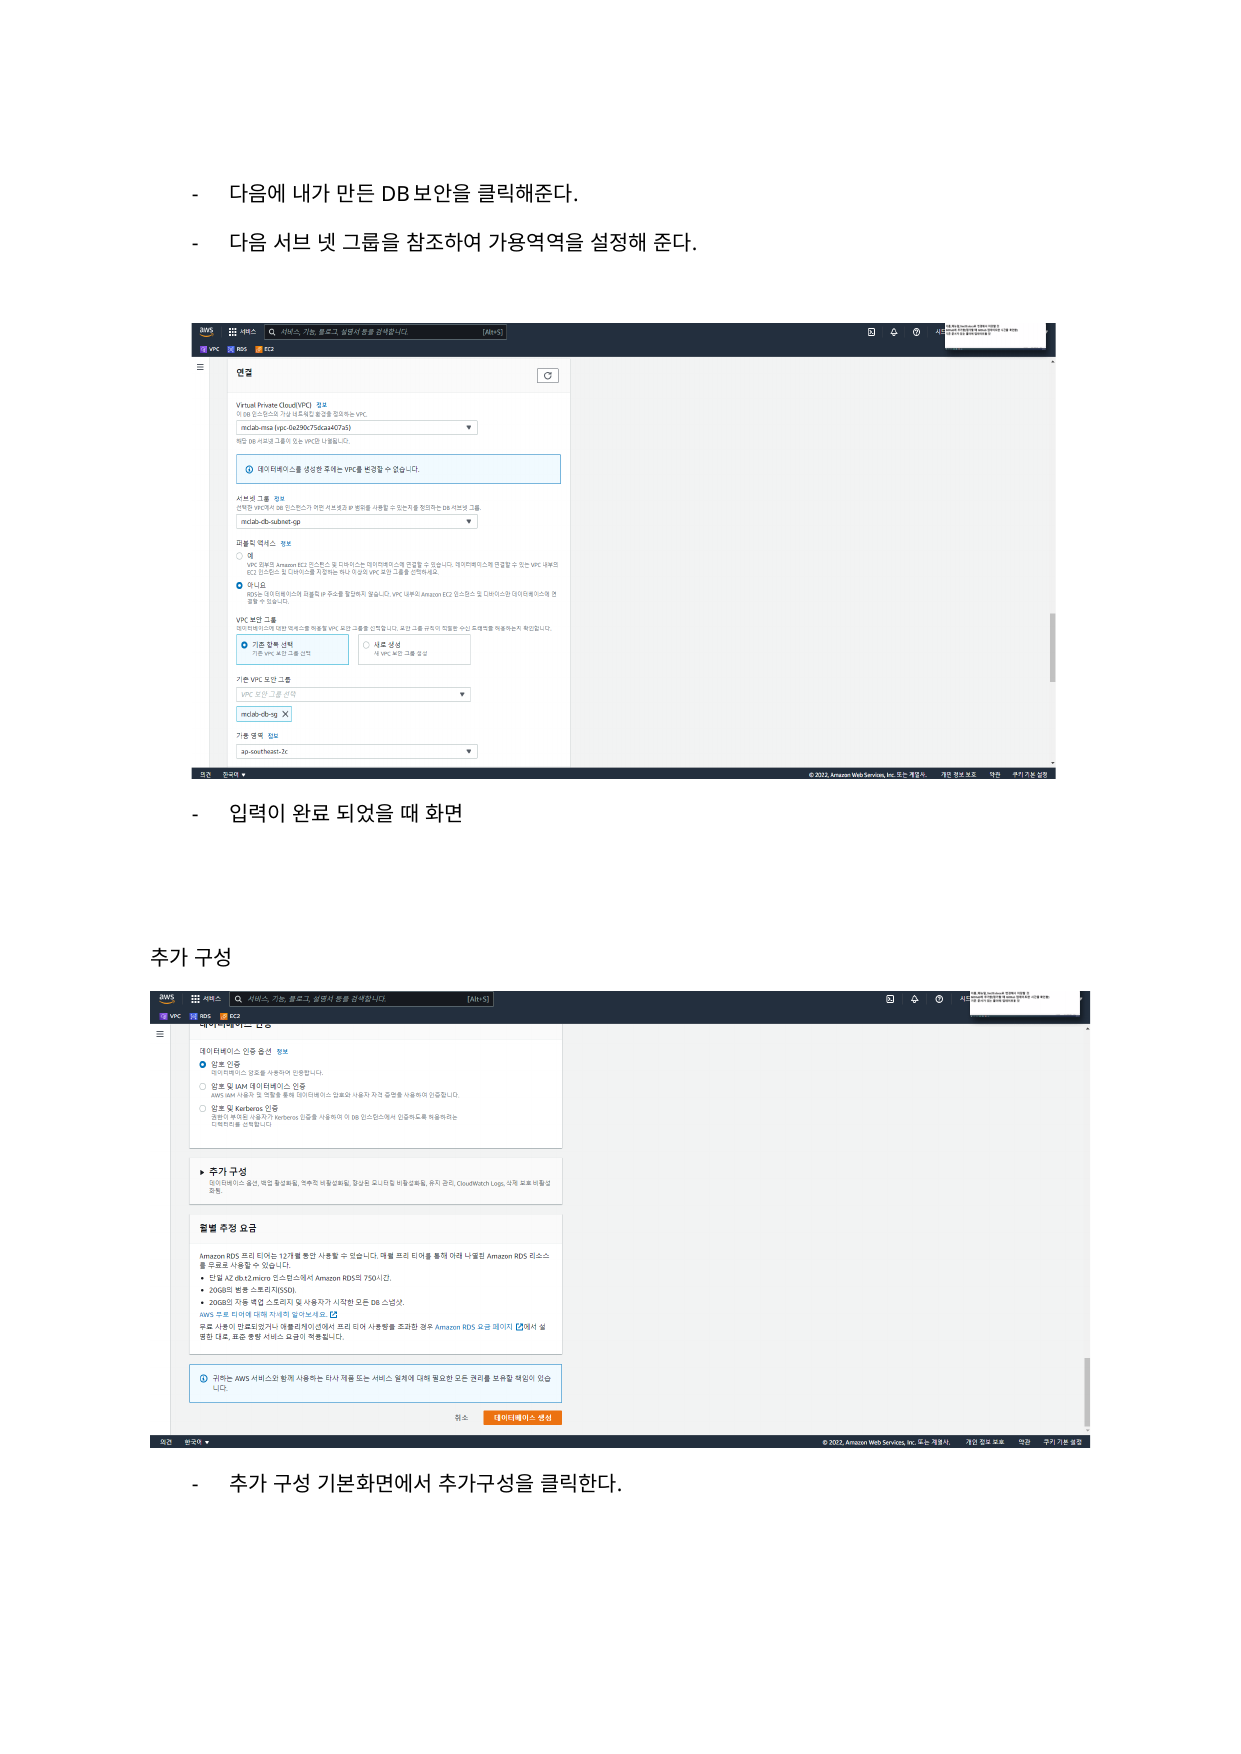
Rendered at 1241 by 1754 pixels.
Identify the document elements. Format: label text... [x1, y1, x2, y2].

subtitle 추가 구성 [150, 942, 1090, 972]
list 다음 서브 넷 그룹을 참조하여 가용역역을 설정해 준다. [192, 227, 1090, 257]
list 입력이 완료 되었을 때 화면 [192, 798, 1090, 828]
list 추가 구성 기본화면에서 추가구성을 클릭한다. [192, 1467, 1090, 1497]
list 다음에 내가 만든 DB보안을 클릭해준다. [192, 177, 1090, 207]
picture [191, 323, 1056, 779]
picture [150, 991, 1091, 1448]
